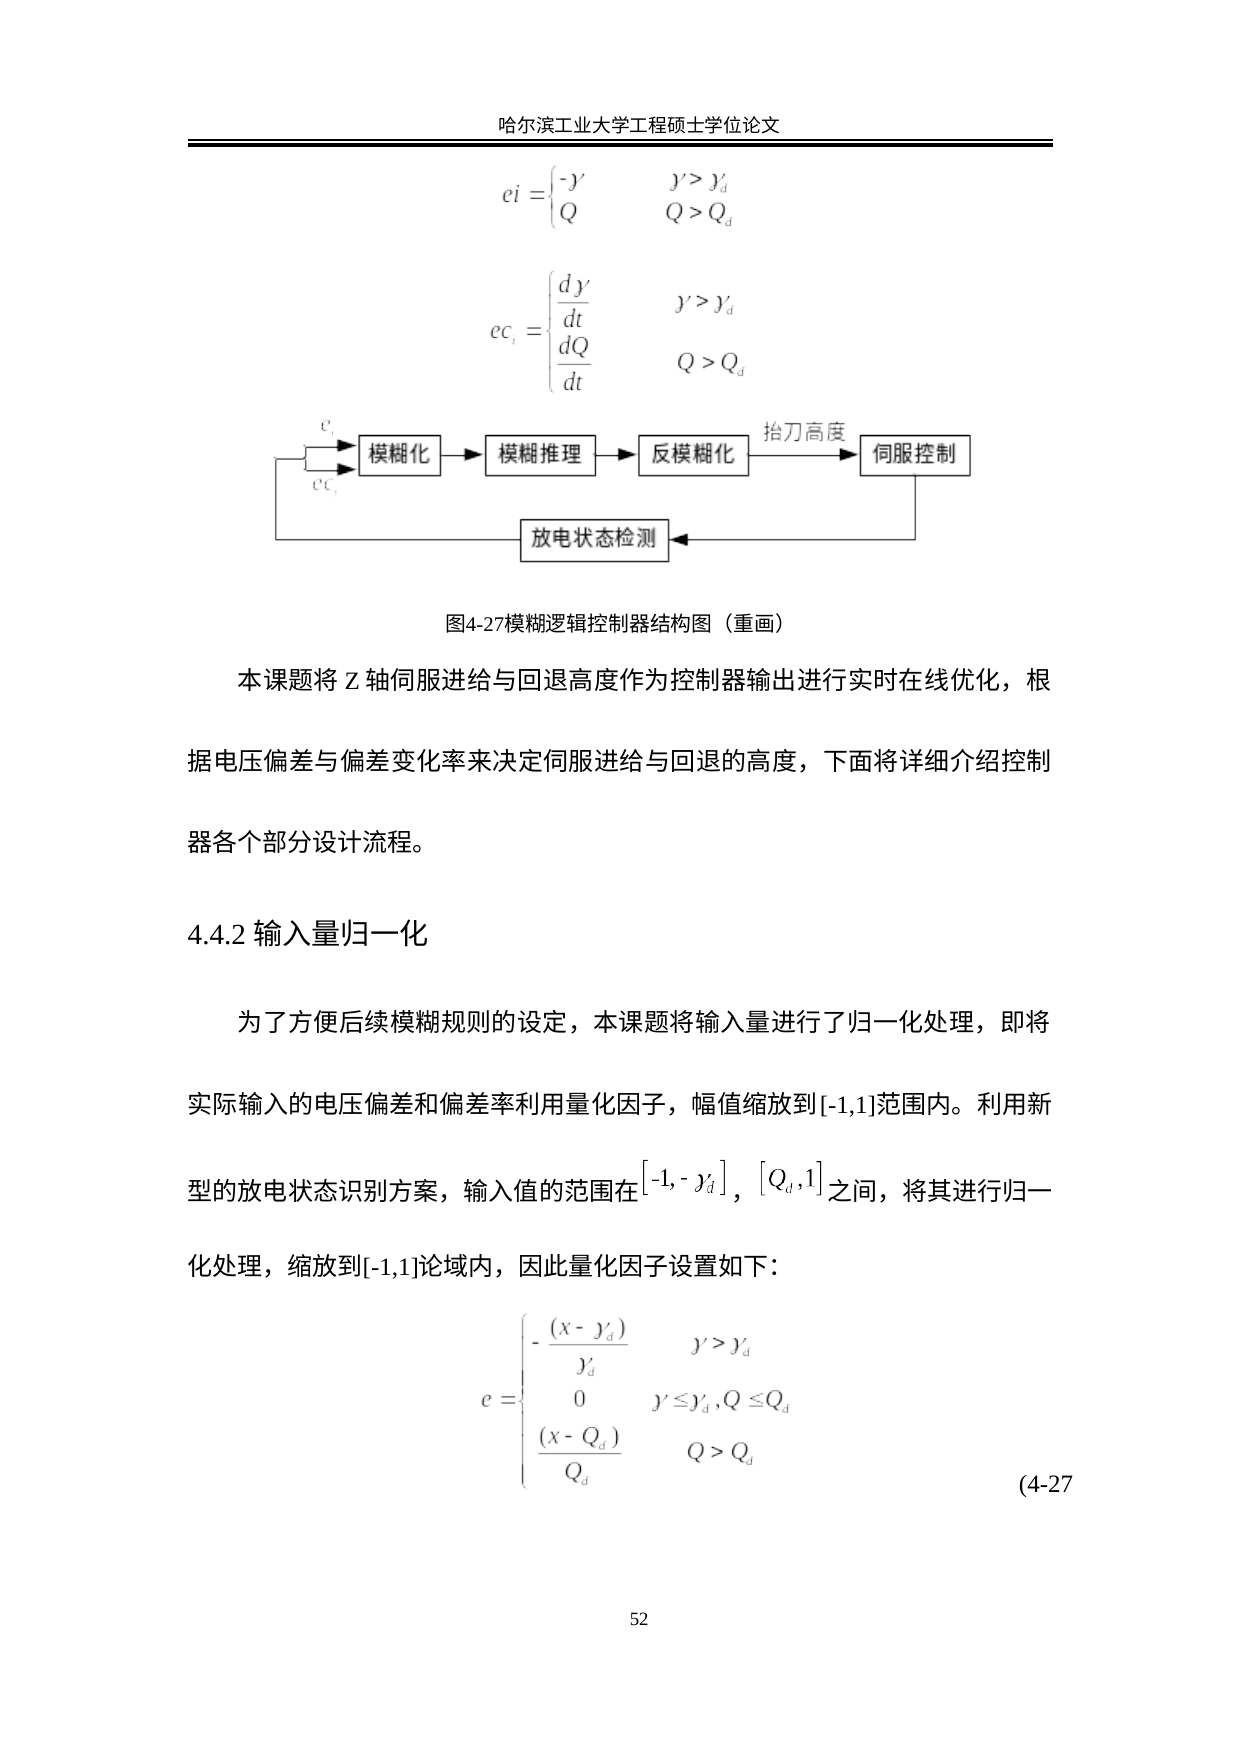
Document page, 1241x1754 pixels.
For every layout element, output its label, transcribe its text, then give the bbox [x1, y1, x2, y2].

text 本课题将Z轴伺服进给与回退高度作为控制器输出进行实时在线优化，根据电压偏差与偏差变化率来决定伺服进给与回退的高度，下面将详细介绍控制器各个部分设计流程。 [187, 646, 1053, 873]
text 为了方便后续模糊规则的设定，本课题将输入量进行了归一化处理，即将实际输入的电压偏差和偏差率利用量化因子，幅值缩放到[-1,1]范围内。利用新型的放电状态识别方案，输入值的范围在，之间，将其进行归一化处理，缩放到[-1,1]论域内，因此量化因子设置如下： [187, 988, 1053, 1297]
subtitle 输入量归一化 [187, 899, 1053, 964]
